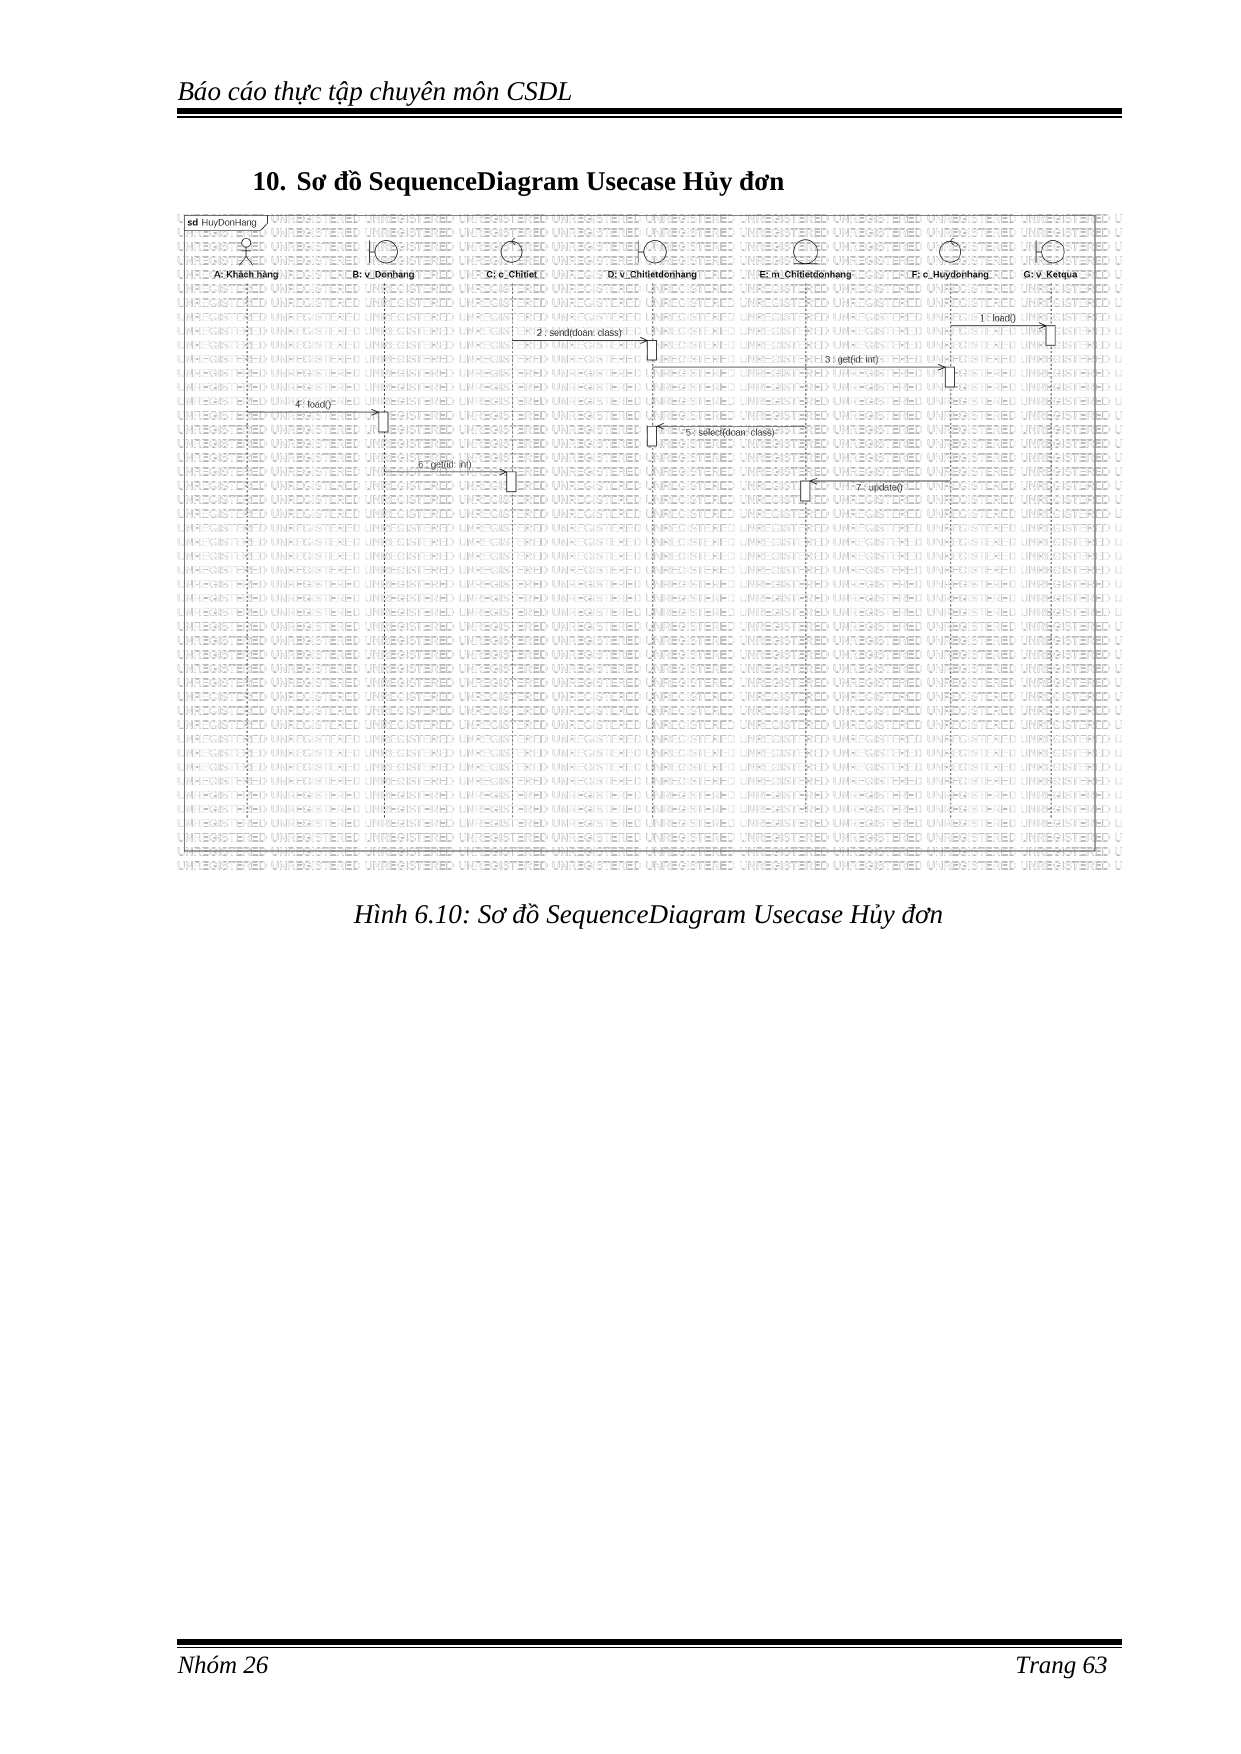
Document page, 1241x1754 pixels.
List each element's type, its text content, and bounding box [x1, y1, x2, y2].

text Hình 6.10: Sơ đồ SequenceDiagram Usecase Hủy đơn [177, 898, 1122, 929]
picture [177, 209, 1123, 879]
list Sơ đồ SequenceDiagram Usecase Hủy đơn [252, 166, 1122, 197]
